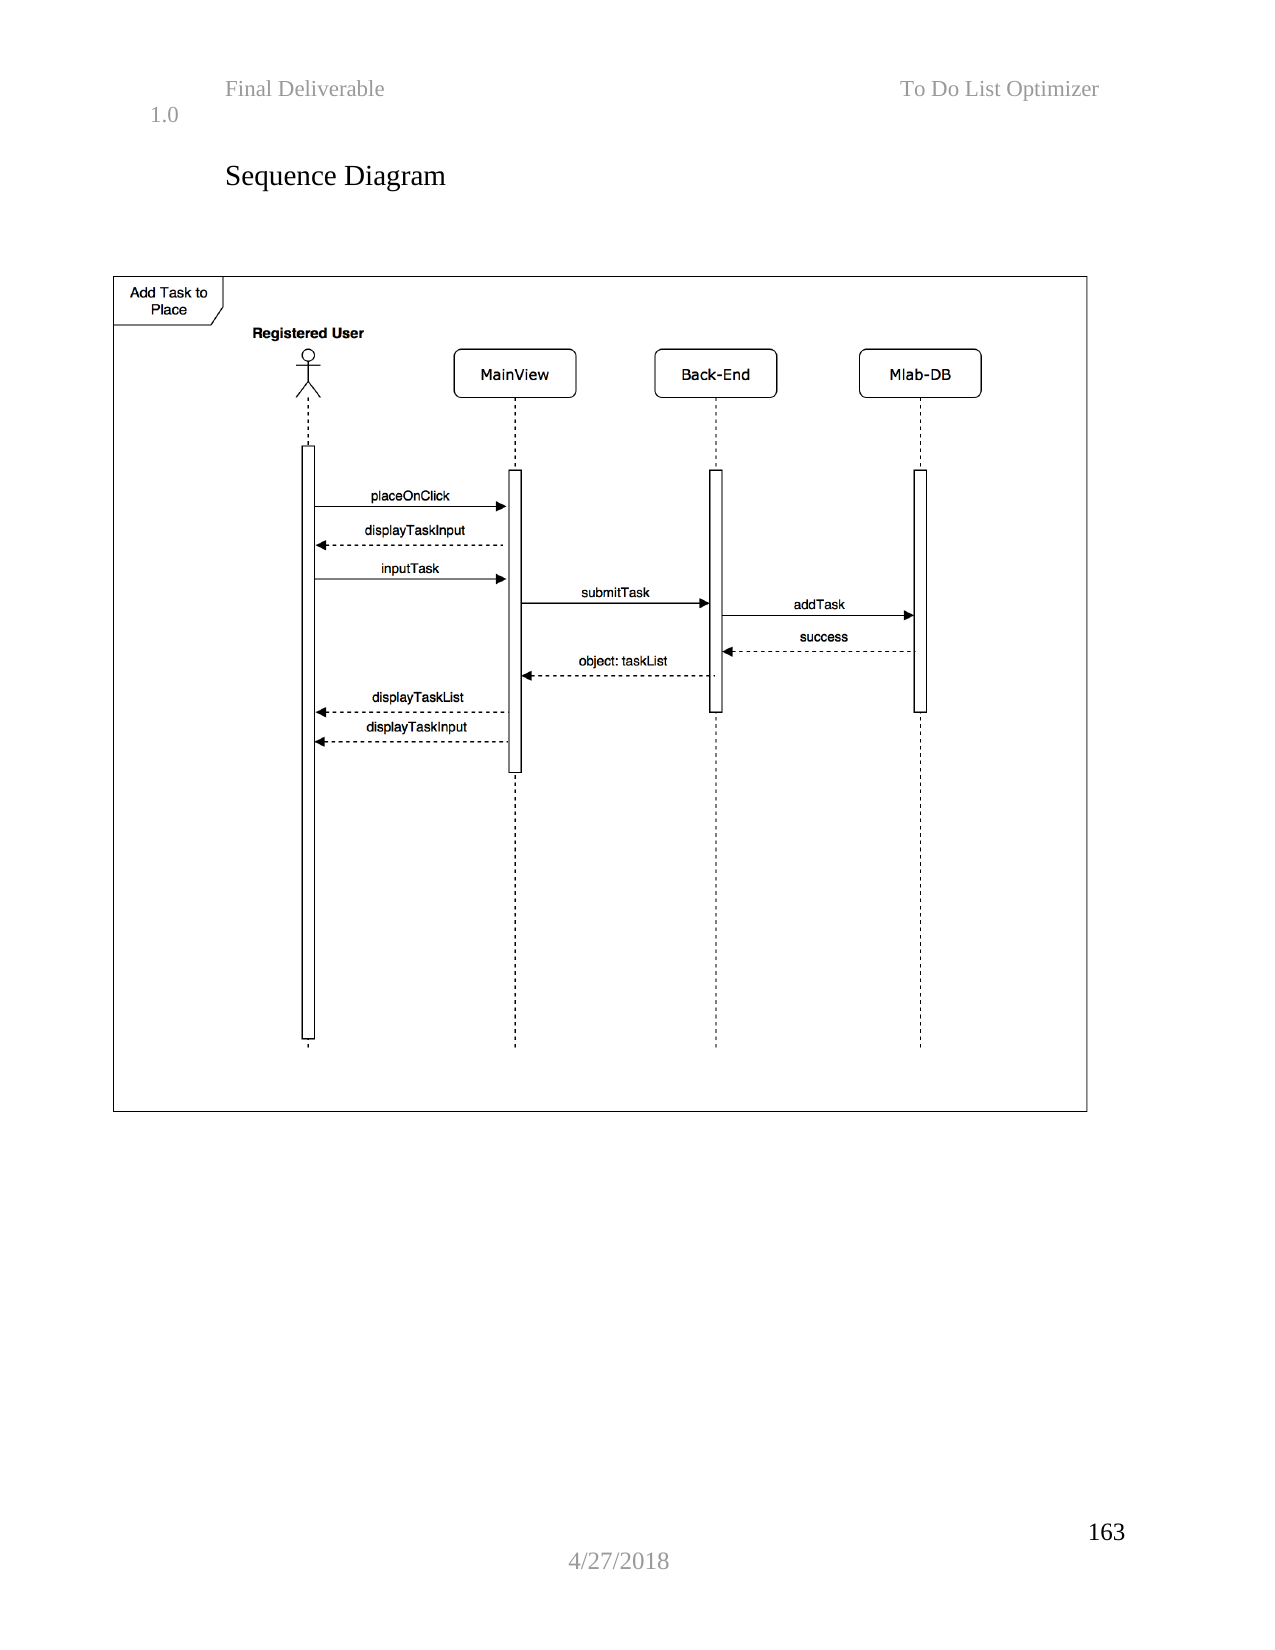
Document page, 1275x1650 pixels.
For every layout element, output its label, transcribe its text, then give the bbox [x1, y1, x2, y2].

title Sequence Diagram [150, 158, 1125, 192]
picture [112, 275, 1088, 1113]
